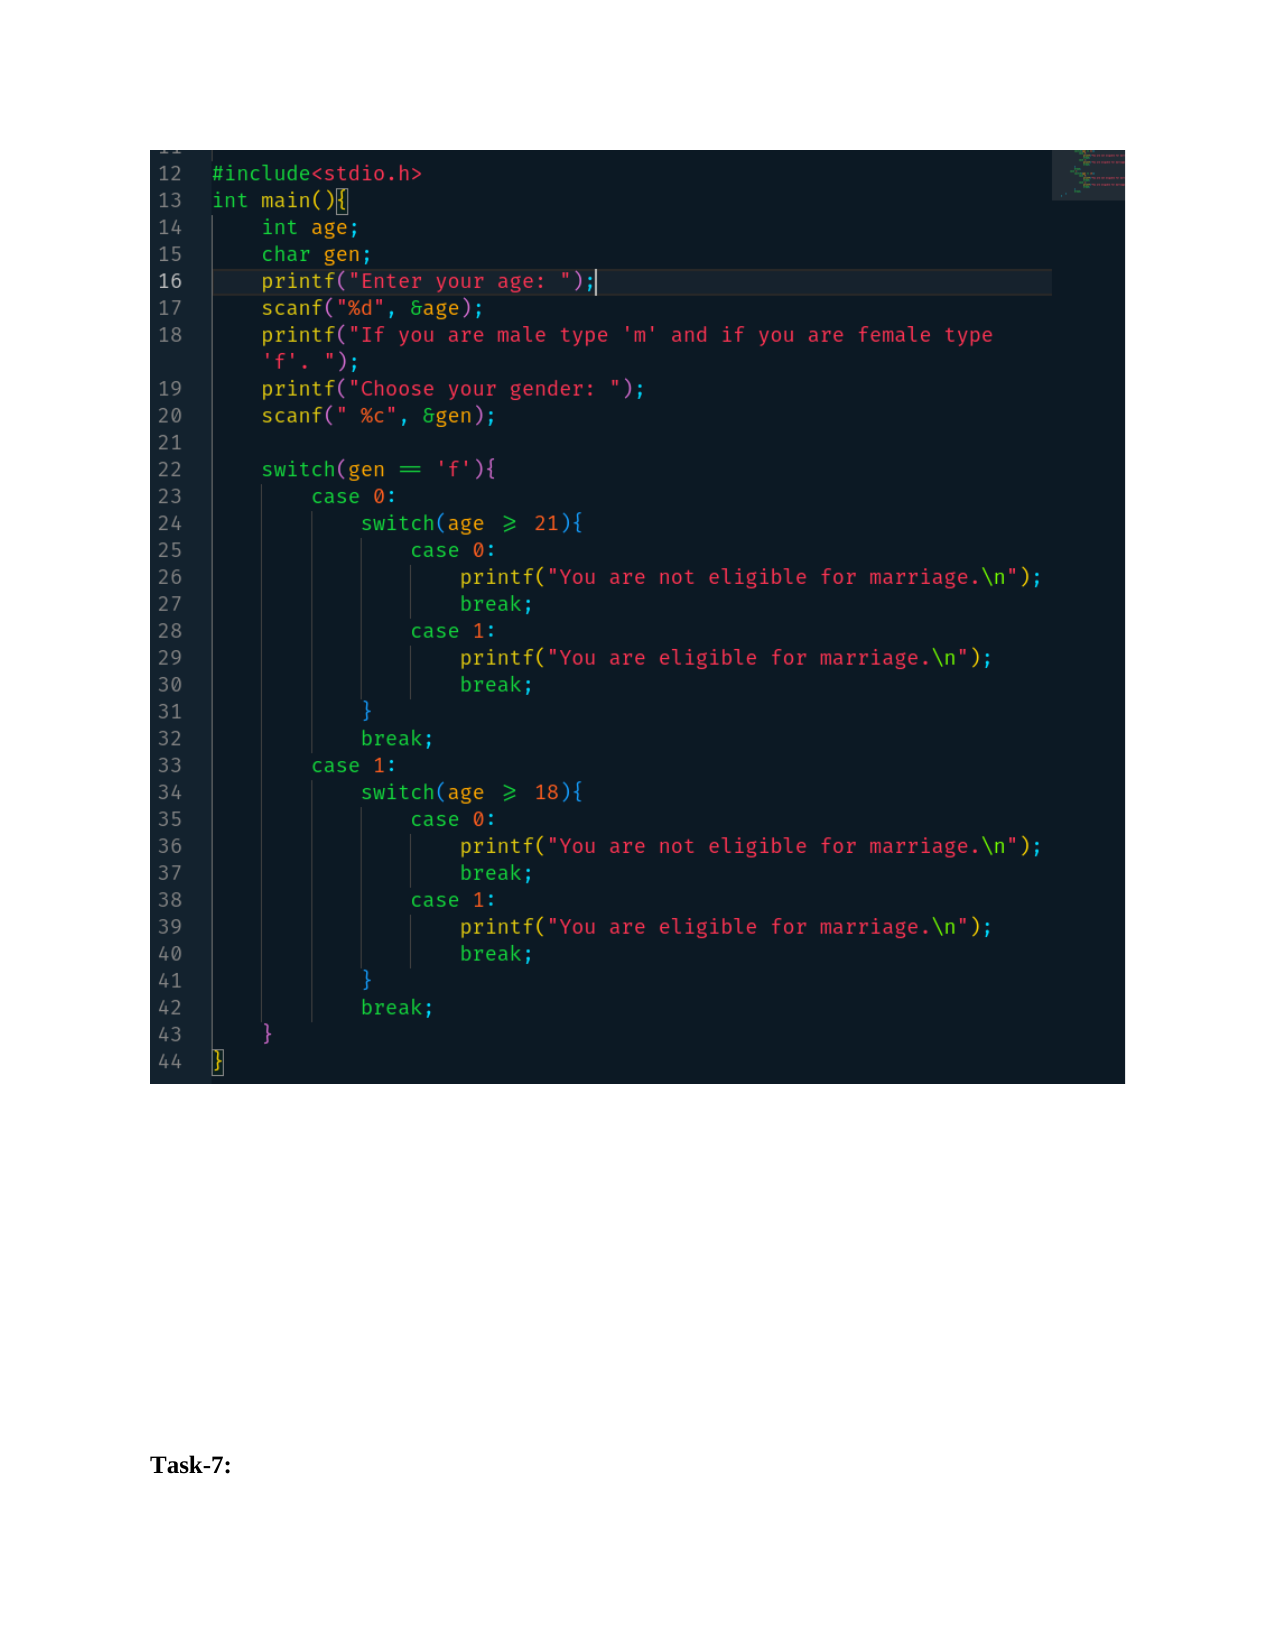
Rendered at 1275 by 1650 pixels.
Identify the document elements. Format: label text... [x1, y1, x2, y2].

text Task-7: [150, 1450, 1125, 1479]
picture [150, 150, 1125, 1084]
